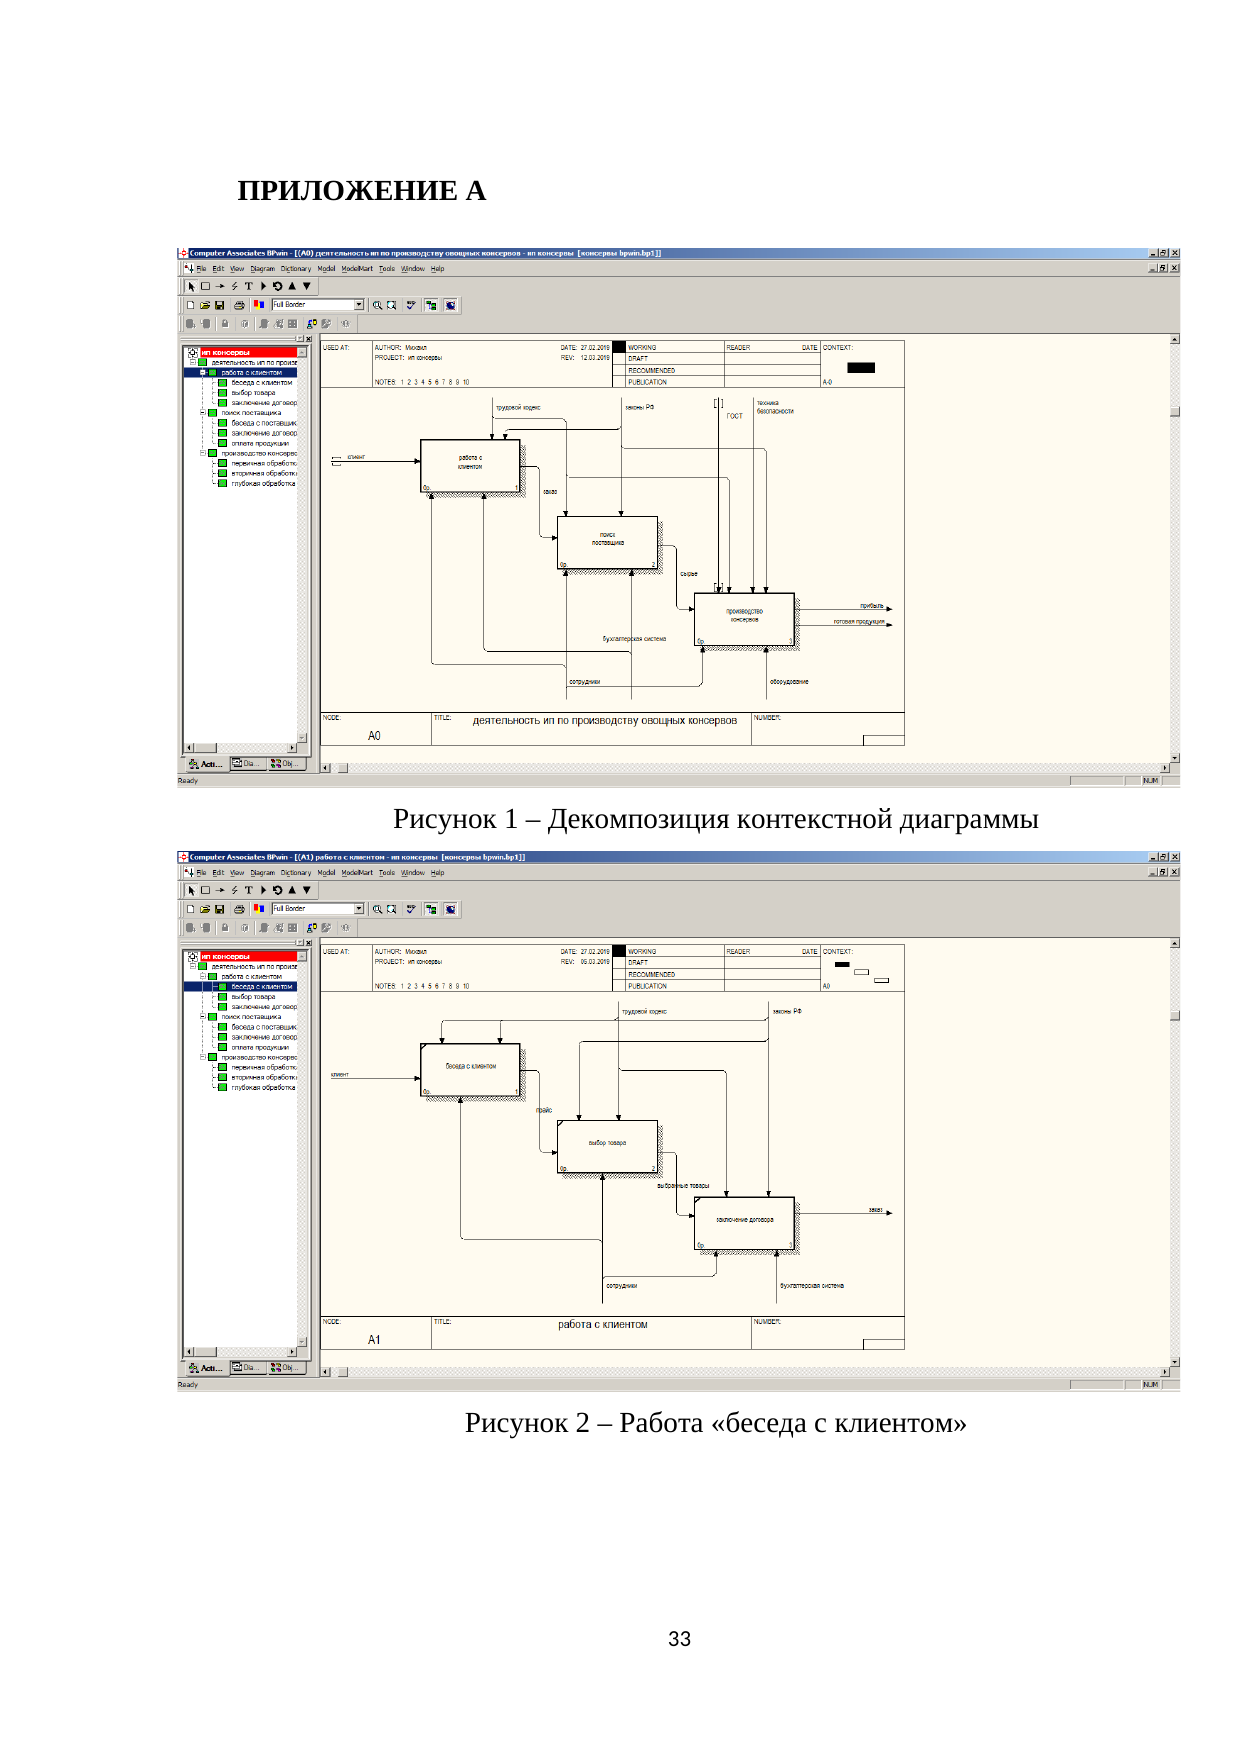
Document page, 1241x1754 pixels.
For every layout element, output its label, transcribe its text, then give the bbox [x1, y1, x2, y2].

text Рисунок 2 – Работа «беседа с клиентом» [177, 1405, 1181, 1439]
picture [177, 248, 1181, 788]
picture [177, 851, 1181, 1392]
text Рисунок 1 – Декомпозиция контекстной диаграммы [177, 802, 1181, 835]
list ПРИЛОЖЕНИЕ А [237, 173, 1181, 206]
